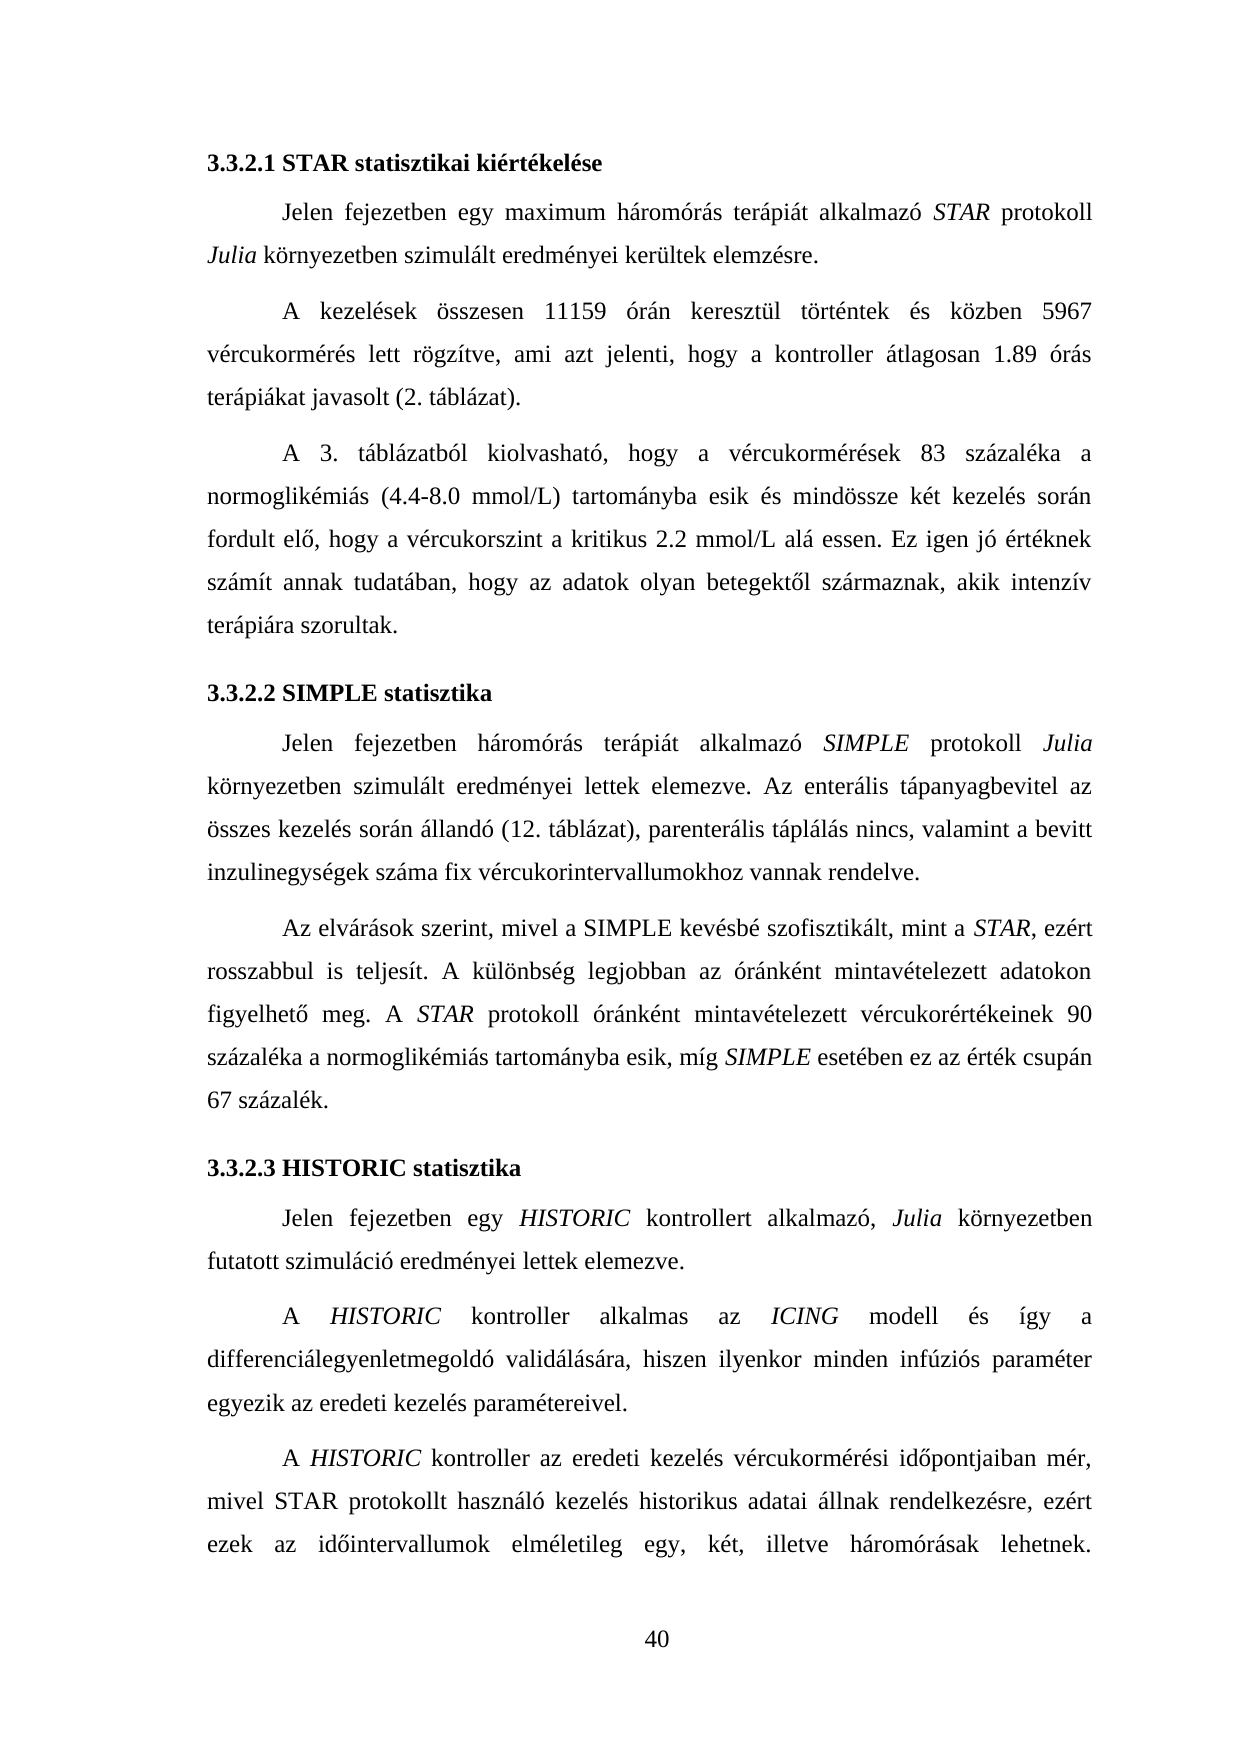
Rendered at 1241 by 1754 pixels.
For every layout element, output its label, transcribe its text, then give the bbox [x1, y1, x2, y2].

subtitle STAR statisztikai kiértékelése [207, 148, 1092, 176]
subtitle HISTORIC statisztika [207, 1153, 1092, 1182]
text Jelen fejezetben háromórás terápiát alkalmazó SIMPLE protokoll Julia környezetben szimulált eredményei lettek elemezve. Az enterális tápanyagbevitel az összes kezelés során állandó (12. táblázat), parenterális táplálás nincs, valamint a bevitt inzulinegységek száma fix vércukorintervallumokhoz vannak rendelve. [207, 728, 1092, 886]
text A kezelések összesen 11159 órán keresztül történtek és közben 5967 vércukormérés lett rögzítve, ami azt jelenti, hogy a kontroller átlagosan 1.89 órás terápiákat javasolt (2. táblázat). [207, 296, 1092, 411]
text Jelen fejezetben egy maximum háromórás terápiát alkalmazó STAR protokoll Julia környezetben szimulált eredményei kerültek elemzésre. [207, 197, 1092, 269]
subtitle SIMPLE statisztika [207, 678, 1092, 707]
text Jelen fejezetben egy HISTORIC kontrollert alkalmazó, Julia környezetben futatott szimuláció eredményei lettek elemezve. [207, 1203, 1092, 1274]
text A 3. táblázatból kiolvasható, hogy a vércukormérések 83 százaléka a normoglikémiás (4.4-8.0 mmol/L) tartományba esik és mindössze két kezelés során fordult elő, hogy a vércukorszint a kritikus 2.2 mmol/L alá essen. Ez igen jó értéknek számít annak tudatában, hogy az adatok olyan betegektől származnak, akik intenzív terápiára szorultak. [207, 438, 1092, 639]
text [207, 1443, 1092, 1558]
text A HISTORIC kontroller alkalmas az ICING modell és így a differenciálegyenletmegoldó validálására, hiszen ilyenkor minden infúziós paraméter egyezik az eredeti kezelés paramétereivel. [207, 1301, 1092, 1416]
text Az elvárások szerint, mivel a SIMPLE kevésbé szofisztikált, mint a STAR, ezért rosszabbul is teljesít. A különbség legjobban az óránként mintavételezett adatokon figyelhető meg. A STAR protokoll óránként mintavételezett vércukorértékeinek 90 százaléka a normoglikémiás tartományba esik, míg SIMPLE esetében ez az érték csupán 67 százalék. [207, 913, 1092, 1114]
